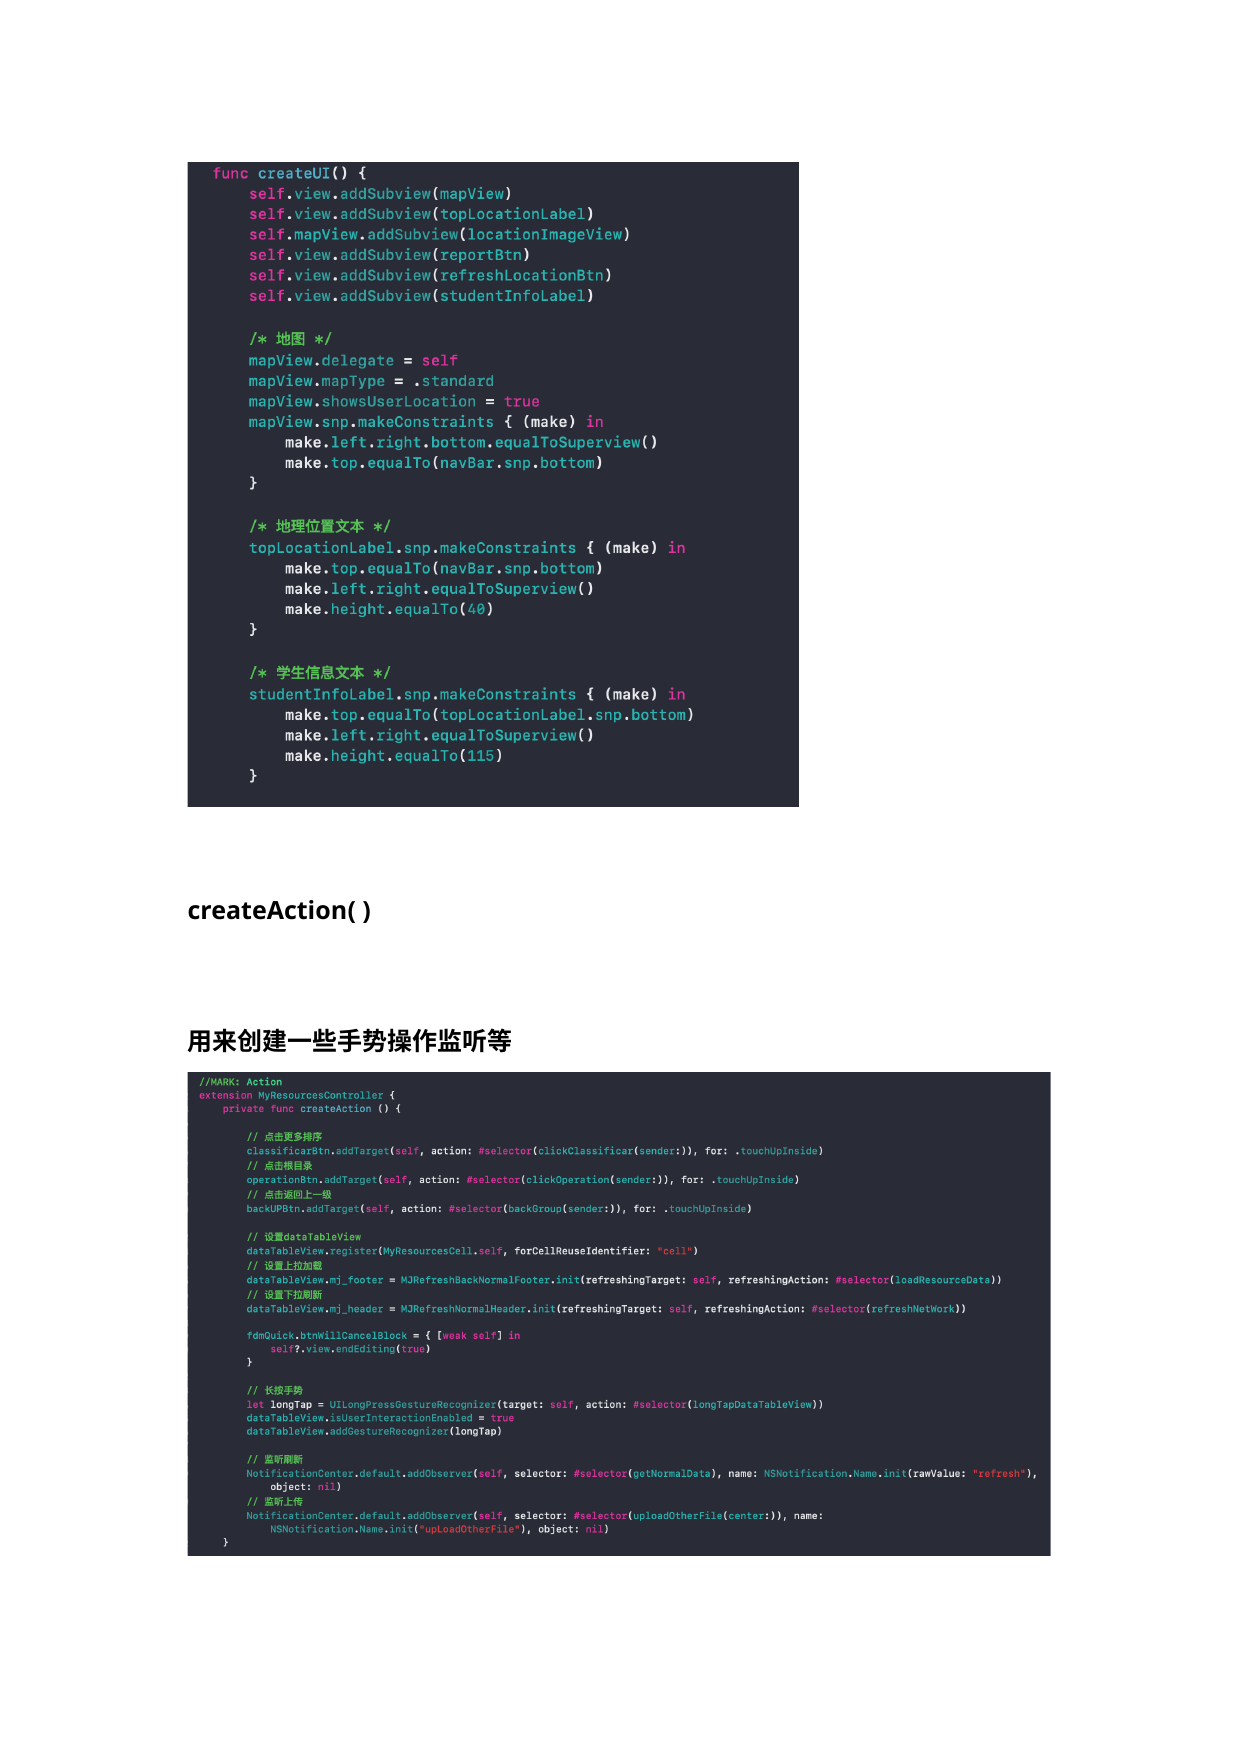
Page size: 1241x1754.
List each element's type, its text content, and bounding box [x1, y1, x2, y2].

list createAction( ) [187, 877, 1053, 942]
picture [187, 162, 799, 807]
list 用来创建一些手势操作监听等 [187, 1007, 1053, 1072]
picture [187, 1072, 1051, 1556]
